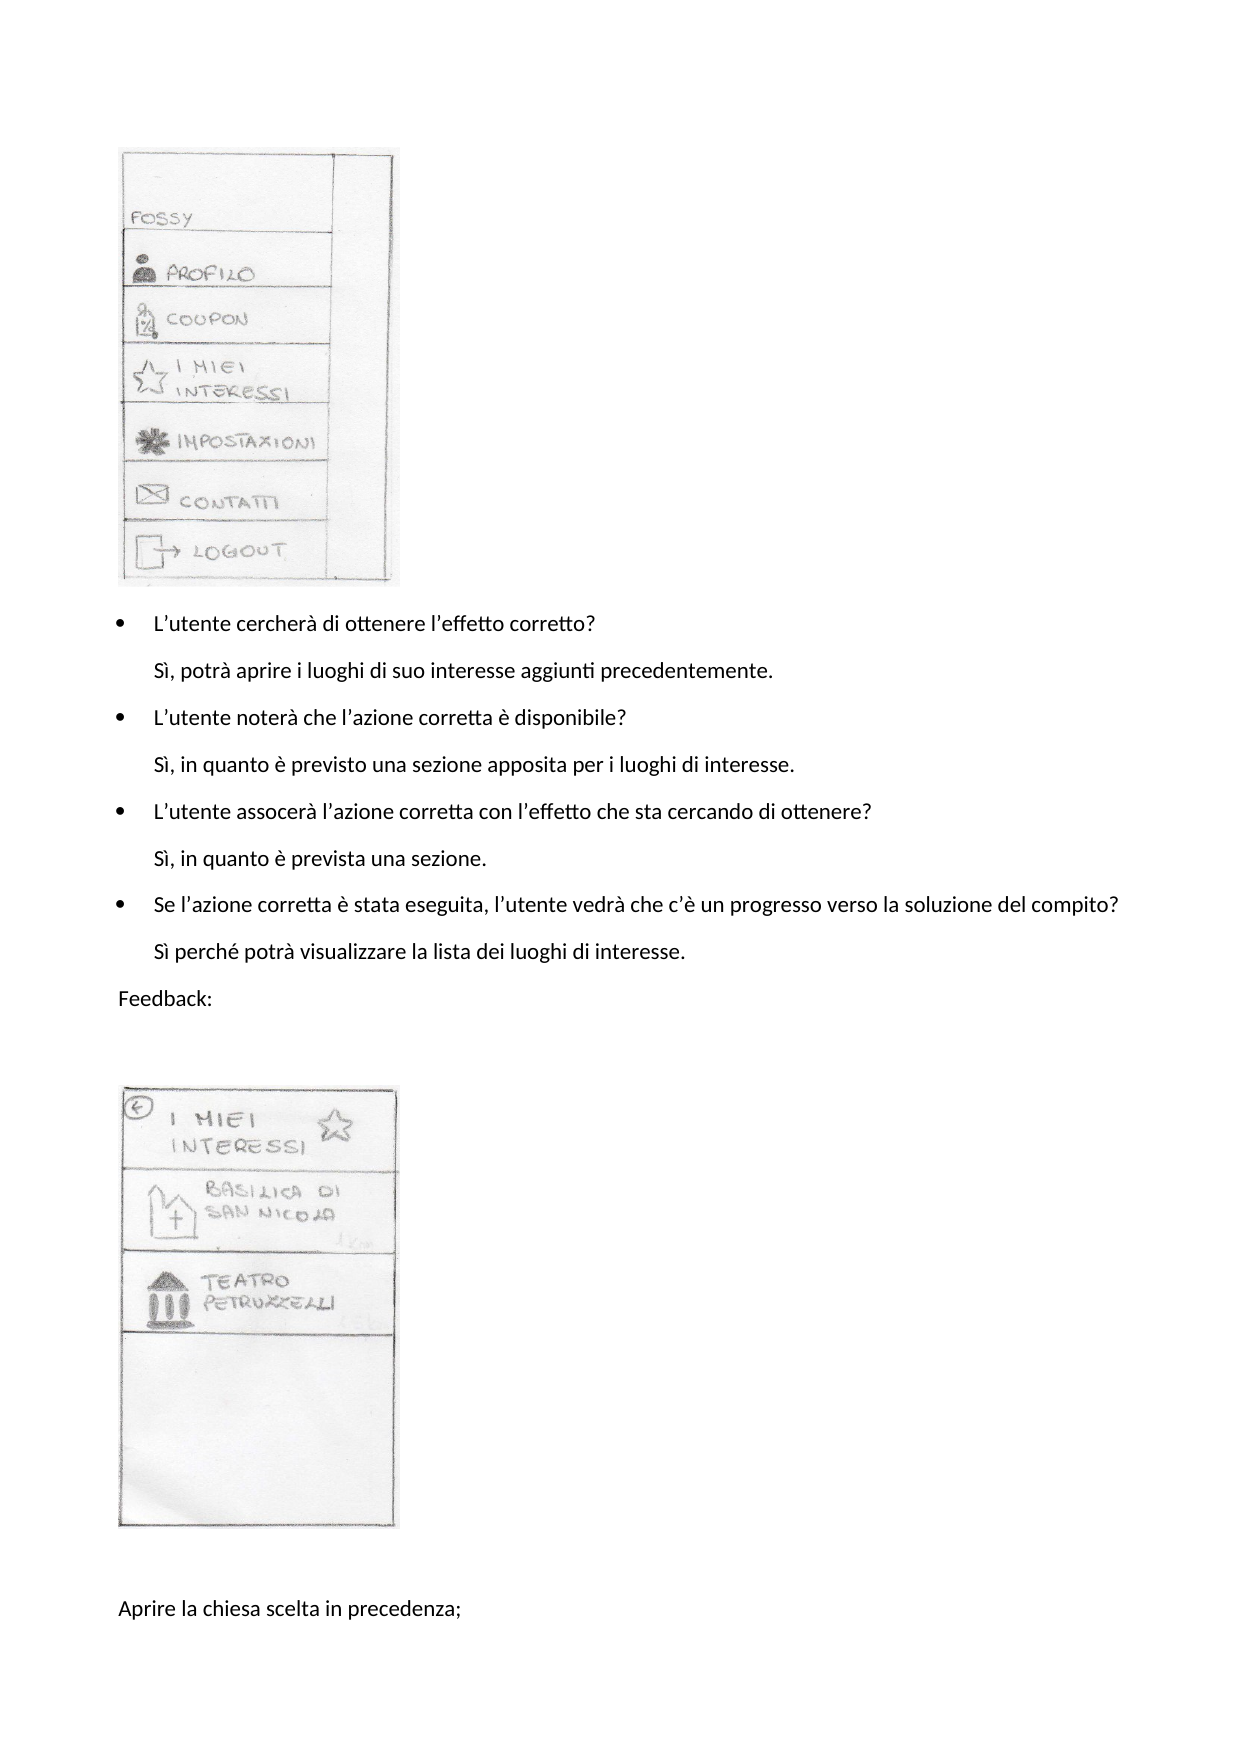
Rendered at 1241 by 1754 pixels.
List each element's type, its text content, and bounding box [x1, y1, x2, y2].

list Se l’azione corretta è stata eseguita, l’utente vedrà che c’è un progresso verso la soluzione del compito? [116, 891, 1122, 919]
list L’utente cercherà di ottenere l’effetto corretto? [116, 609, 1122, 637]
picture [118, 1085, 401, 1529]
text Sì, in quanto è prevista una sezione. [118, 844, 1122, 872]
text Sì, potrà aprire i luoghi di suo interesse aggiunti precedentemente. [118, 656, 1122, 684]
text Sì perché potrà visualizzare la lista dei luoghi di interesse. [118, 937, 1122, 966]
list L’utente assocerà l’azione corretta con l’effetto che sta cercando di ottenere? [116, 797, 1122, 825]
text Aprire la chiesa scelta in precedenza; [118, 1594, 1122, 1622]
text Feedback: [118, 984, 1122, 1012]
list L’utente noterà che l’azione corretta è disponibile? [116, 703, 1122, 731]
text Sì, in quanto è previsto una sezione apposita per i luoghi di interesse. [153, 750, 1122, 778]
picture [118, 147, 421, 591]
